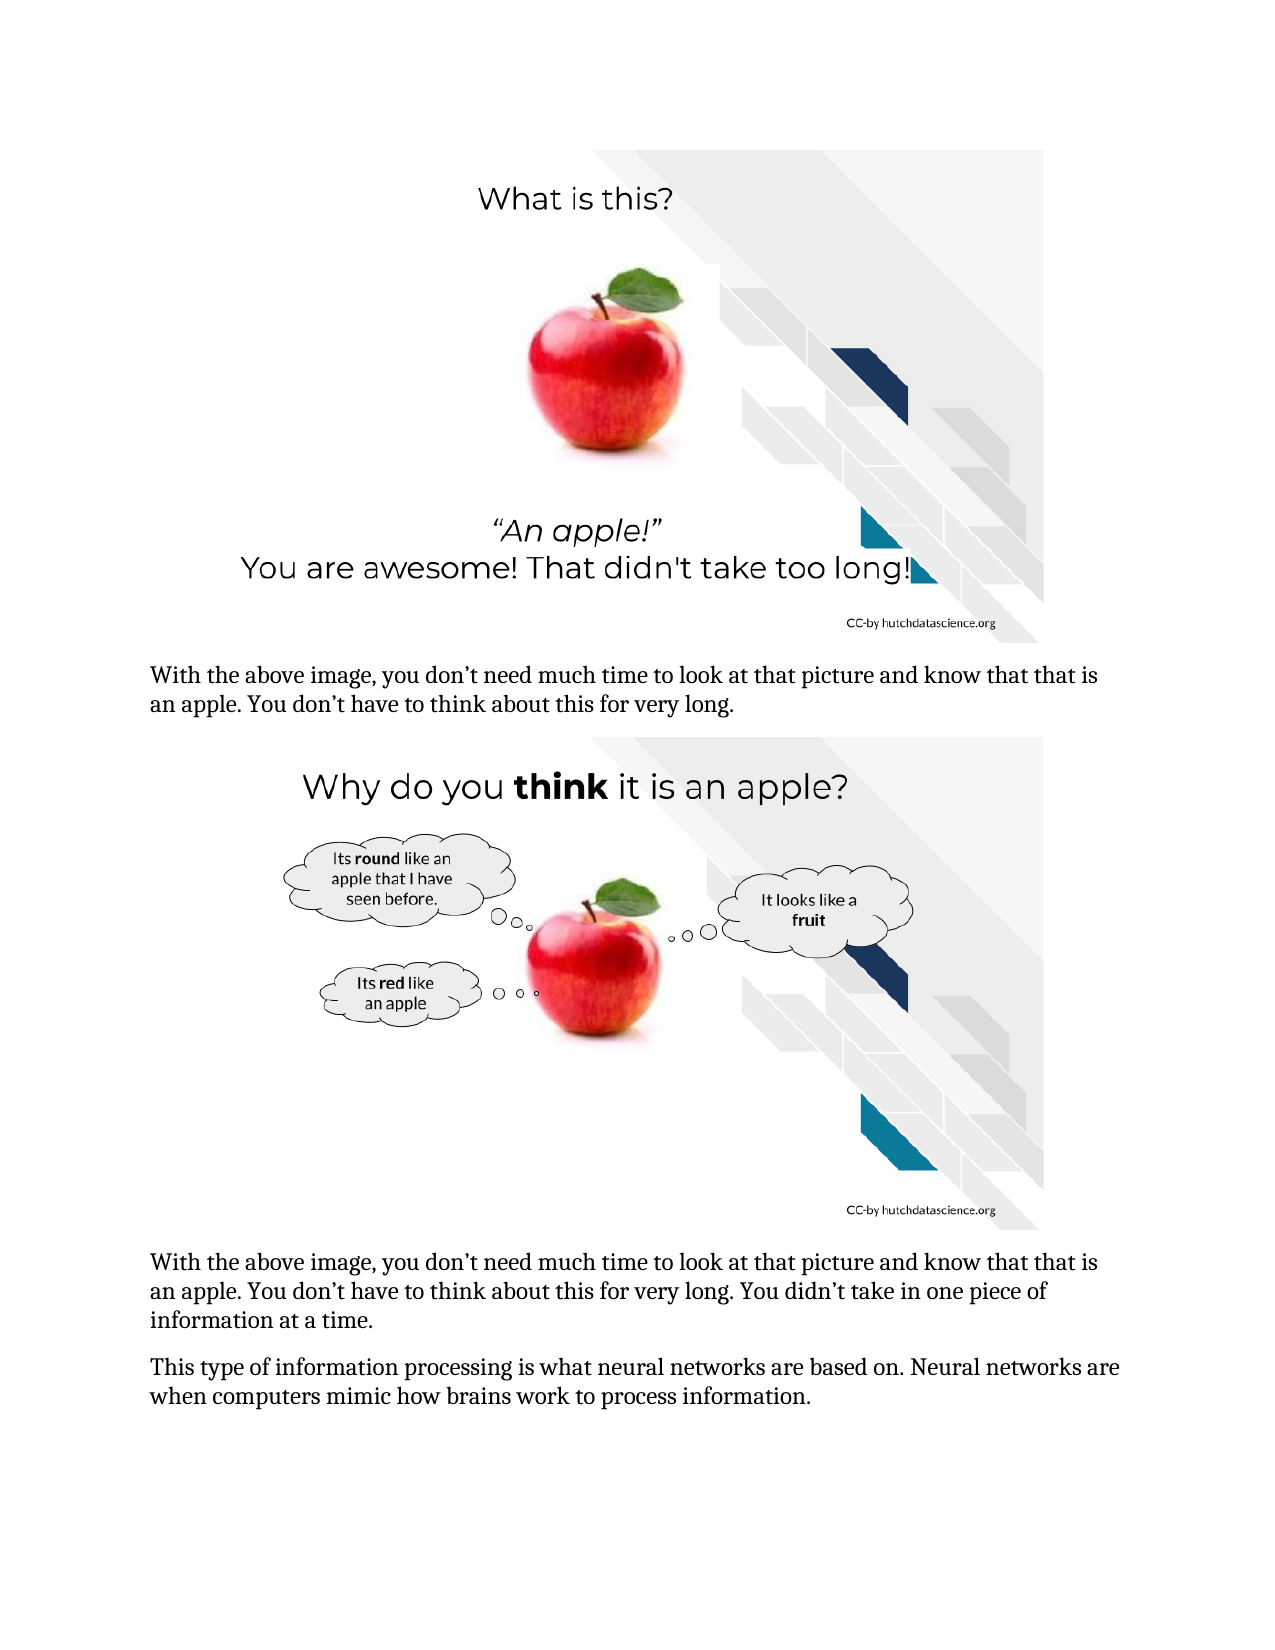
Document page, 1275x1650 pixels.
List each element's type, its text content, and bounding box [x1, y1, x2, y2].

text This type of information processing is what neural networks are based on. Neural networks are when computers mimic how brains work to process information. [150, 1353, 1125, 1411]
picture [168, 737, 1044, 1230]
text With the above image, you don’t need much time to look at that picture and know that that is an apple. You don’t have to think about this for very long. You didn’t take in one piece of information at a time. [150, 1248, 1125, 1334]
picture [168, 150, 1044, 643]
text With the above image, you don’t need much time to look at that picture and know that that is an apple. You don’t have to think about this for very long. [150, 661, 1125, 718]
